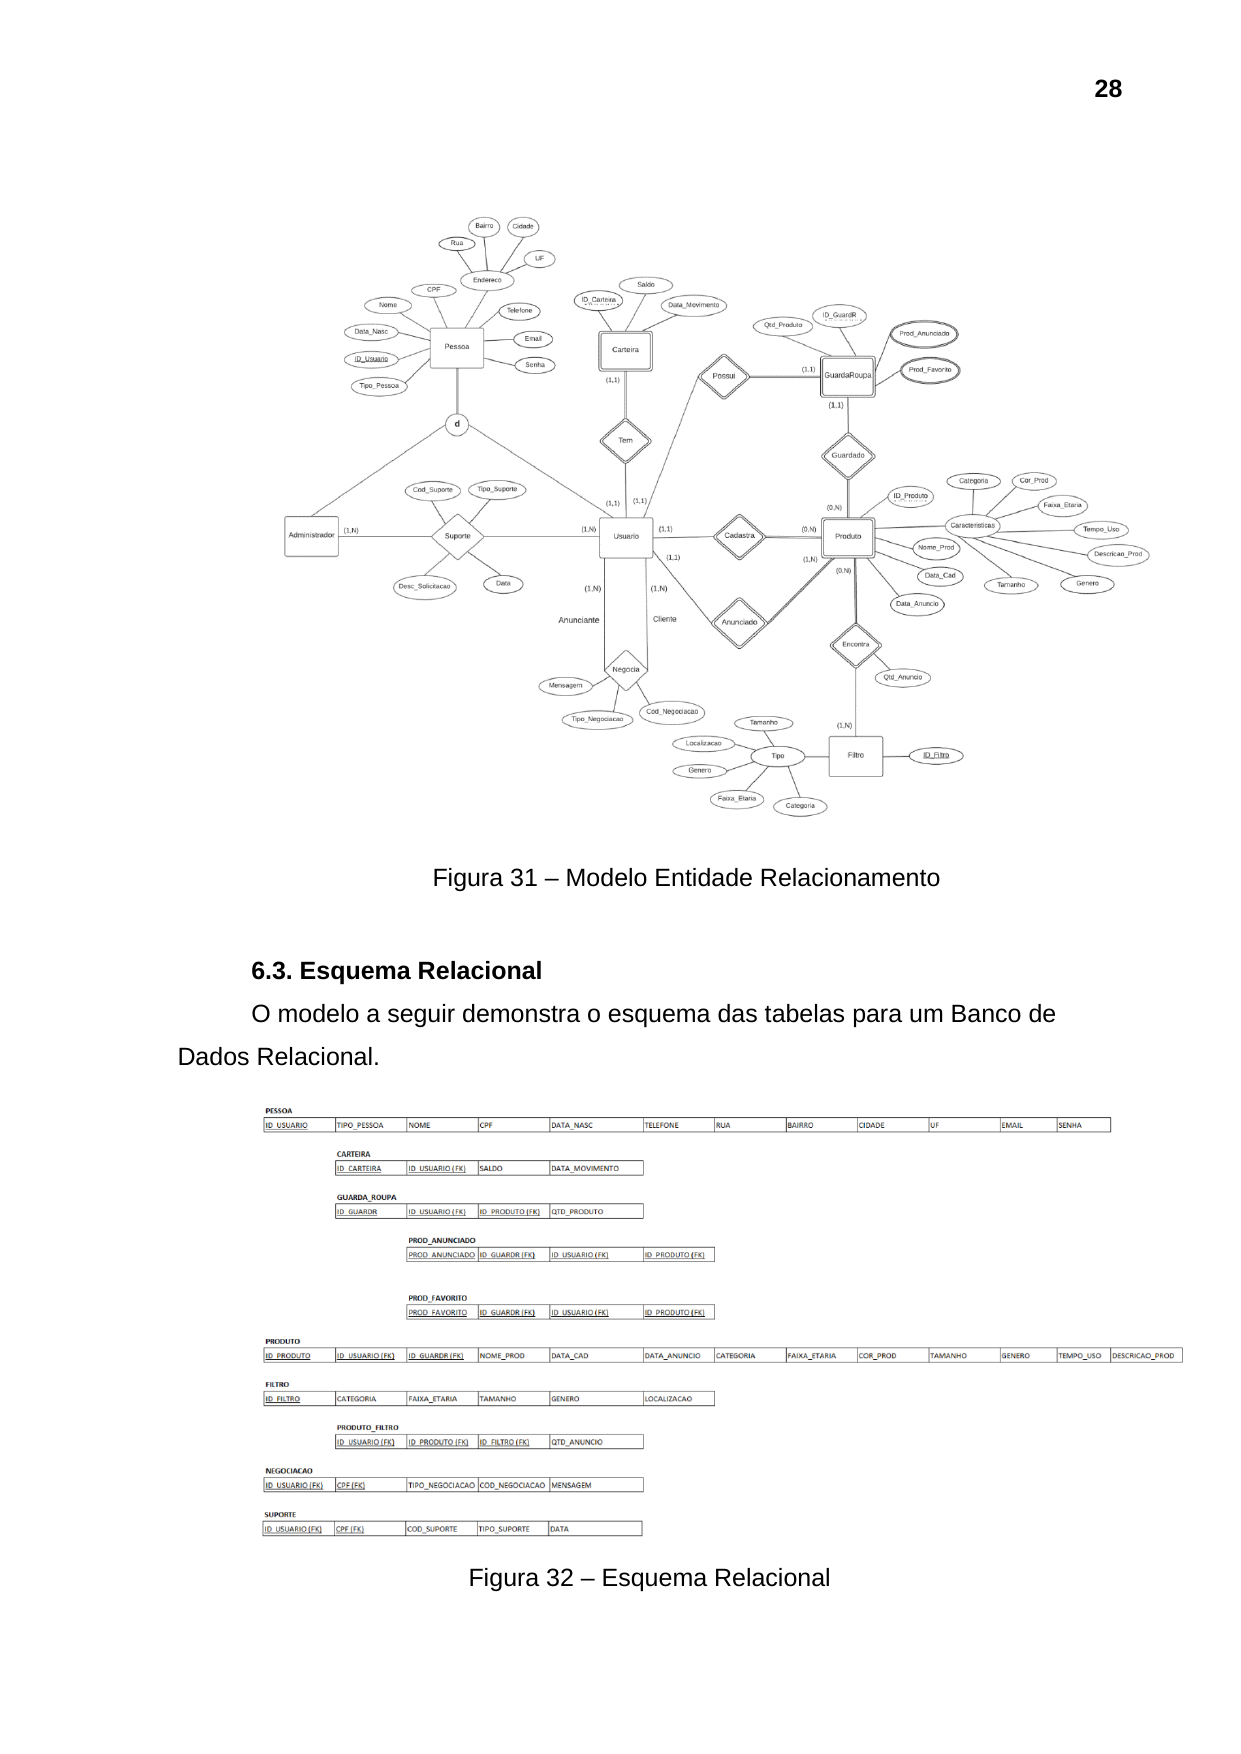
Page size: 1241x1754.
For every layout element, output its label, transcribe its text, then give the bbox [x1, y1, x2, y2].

subtitle 6.3. Esquema Relacional [177, 956, 1122, 985]
text O modelo a seguir demonstra o esquema das tabelas para um Banco de Dados Relacional. [177, 999, 1122, 1071]
picture [251, 177, 1195, 832]
text Figura 31 – Modelo Entidade Relacionamento [177, 863, 1122, 892]
picture [251, 1102, 1195, 1549]
